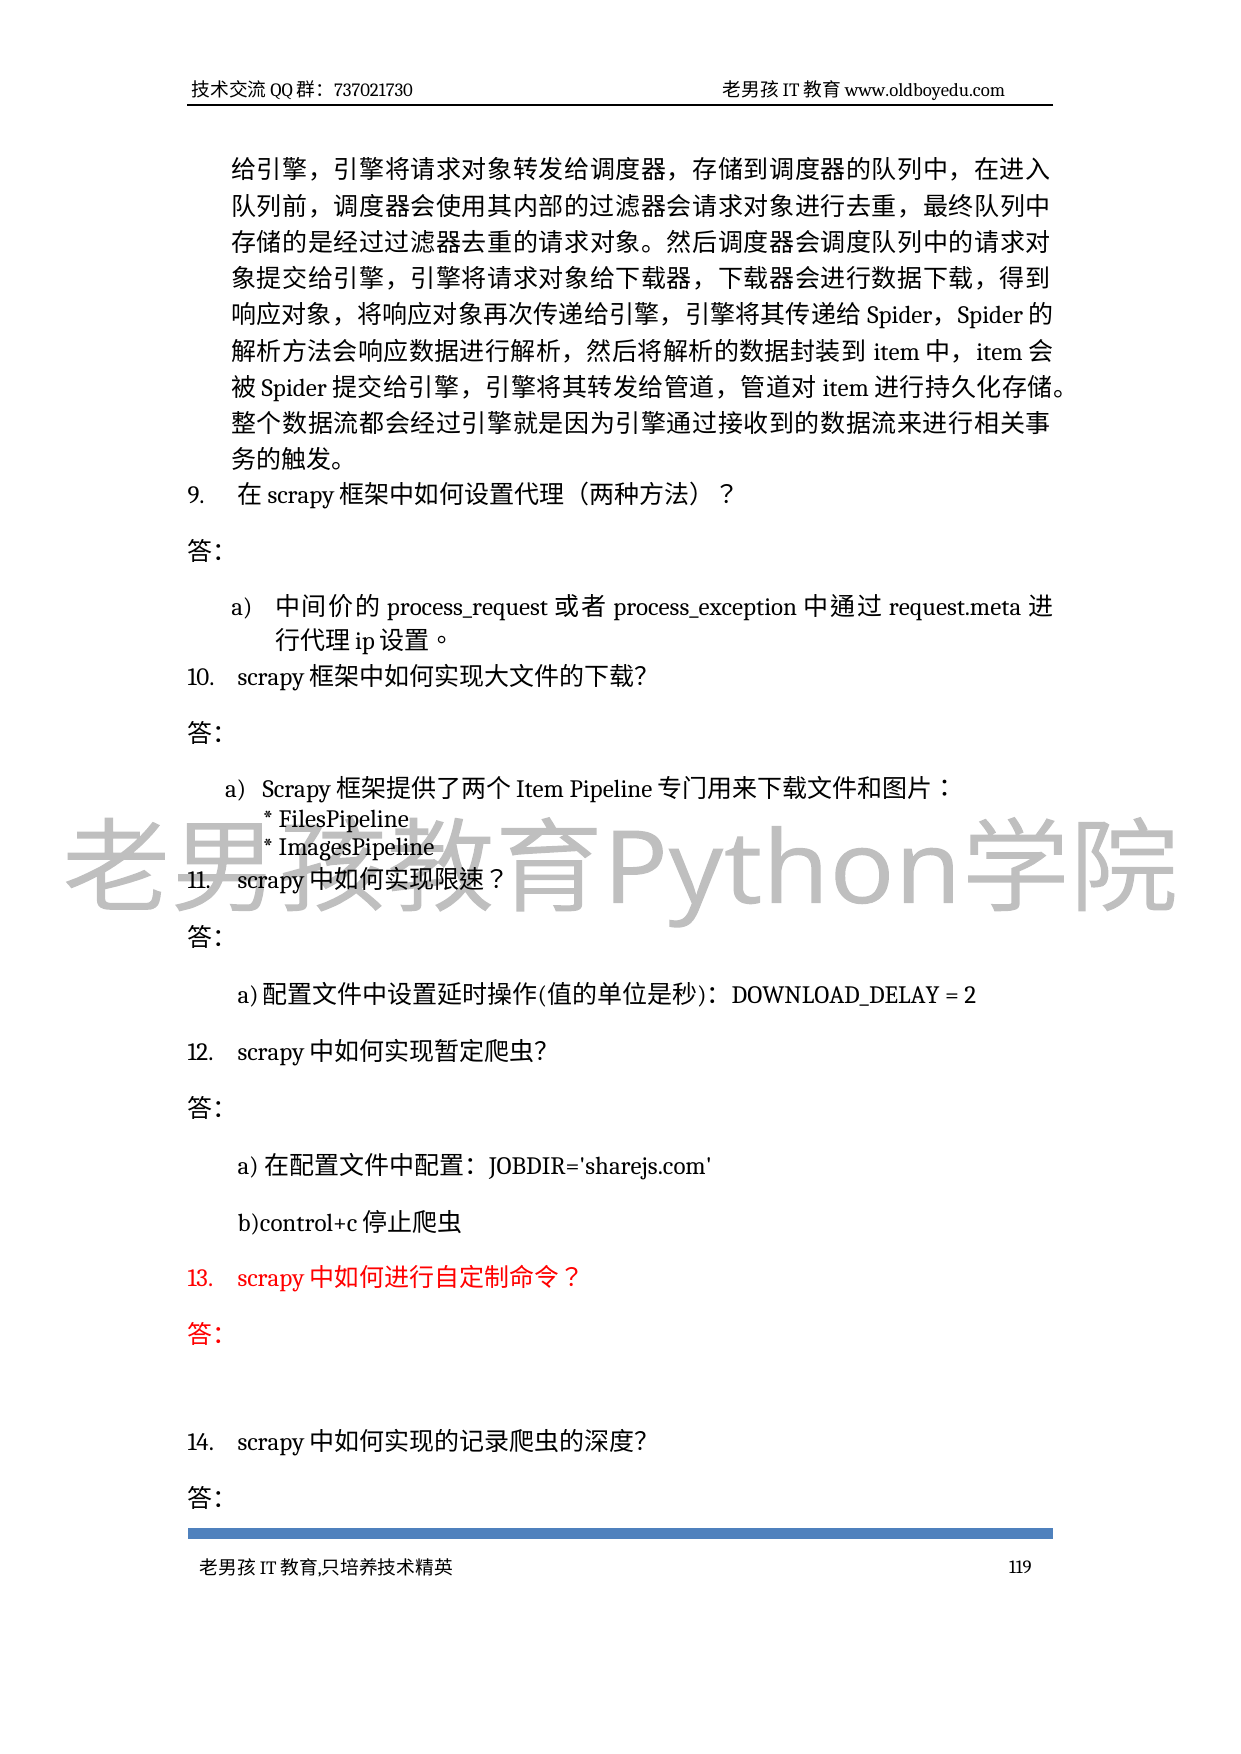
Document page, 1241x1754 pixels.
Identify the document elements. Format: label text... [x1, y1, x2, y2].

text 答： [187, 1314, 1053, 1351]
text a) Scrapy框架提供了两个Item Pipeline专门用来下载文件和图片： [187, 771, 1053, 804]
text 答： [187, 1478, 1053, 1514]
list scrapy中如何实现的记录爬虫的深度？ [187, 1421, 1053, 1457]
text a) 配置文件中设置延时操作(值的单位是秒)：DOWNLOAD_DELAY = 2 [187, 974, 1053, 1010]
text * ImagesPipeline [262, 833, 1053, 862]
text a) 在配置文件中配置：JOBDIR='sharejs.com' [187, 1145, 1053, 1182]
list scrapy中如何实现暂定爬虫？ [187, 1031, 1053, 1067]
text 答： [187, 531, 1053, 567]
list 在scrapy框架中如何设置代理（两种方法）？ [187, 476, 1053, 510]
list scrapy框架中如何实现大文件的下载？ [187, 656, 1053, 693]
text 答： [187, 1088, 1053, 1124]
list 中间价的process_request或者process_exception中通过request.meta进行代理ip设置。 [231, 588, 1053, 656]
list scrapy中如何实现限速？ [187, 862, 1053, 896]
text b)control+c停止爬虫 [187, 1202, 1053, 1239]
text 答： [187, 917, 1053, 953]
text * FilesPipeline [262, 804, 1053, 833]
list scrapy中如何进行自定制命令？ [187, 1259, 1053, 1293]
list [187, 150, 1053, 476]
text 答： [187, 713, 1053, 750]
